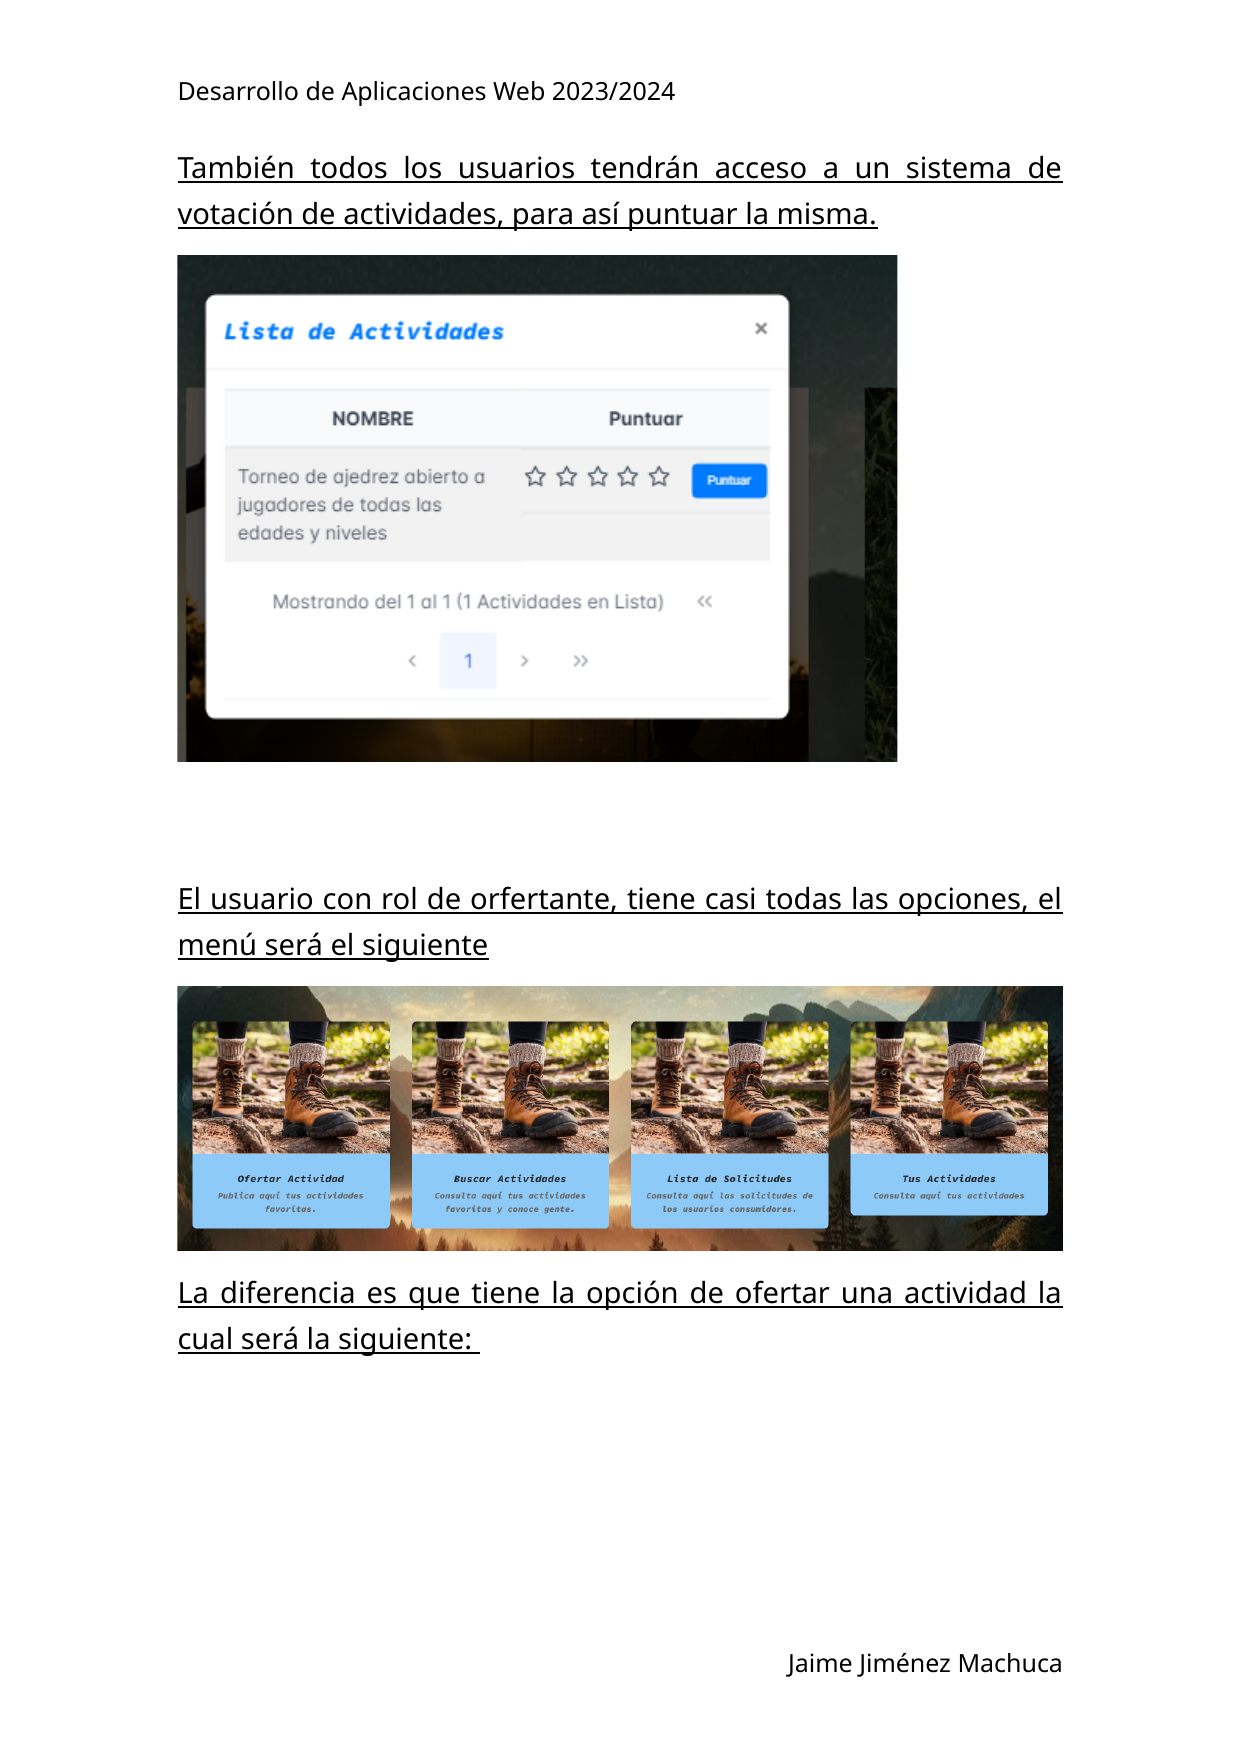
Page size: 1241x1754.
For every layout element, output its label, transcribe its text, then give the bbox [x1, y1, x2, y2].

text El usuario con rol de orfertante, tiene casi todas las opciones, el menú será el siguiente [177, 879, 1063, 912]
text El usuario con rol de orfertante, tiene casi todas las opciones, el menú será el siguiente [177, 913, 1063, 964]
picture [177, 986, 1063, 1251]
picture [177, 255, 898, 762]
text La diferencia es que tiene la opción de ofertar una actividad la cual será la siguiente: [177, 1307, 1063, 1358]
text También todos los usuarios tendrán acceso a un sistema de votación de actividades, para así puntuar la misma. [177, 148, 1063, 181]
text La diferencia es que tiene la opción de ofertar una actividad la cual será la siguiente: [177, 1272, 1063, 1306]
text También todos los usuarios tendrán acceso a un sistema de votación de actividades, para así puntuar la misma. [177, 182, 1063, 233]
